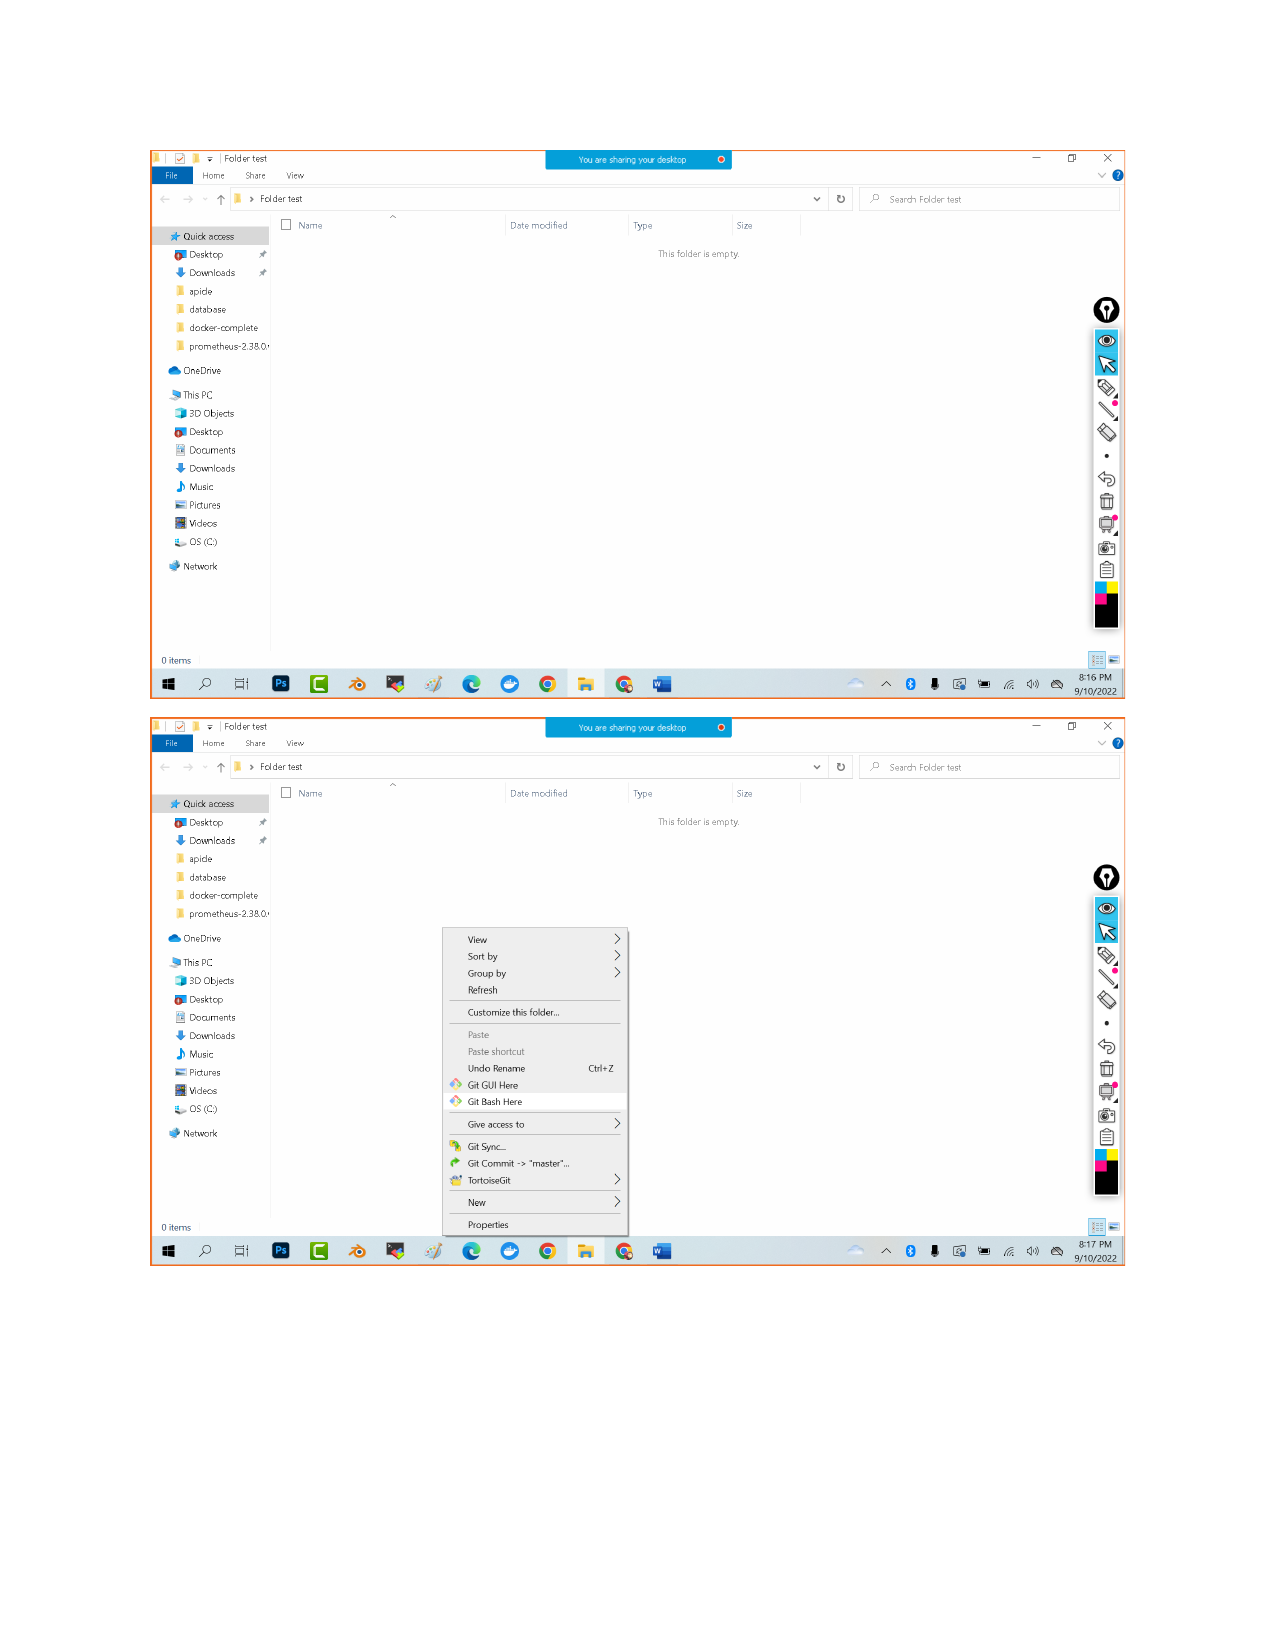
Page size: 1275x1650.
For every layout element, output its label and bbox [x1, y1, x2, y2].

picture [150, 150, 1125, 699]
picture [150, 717, 1125, 1266]
